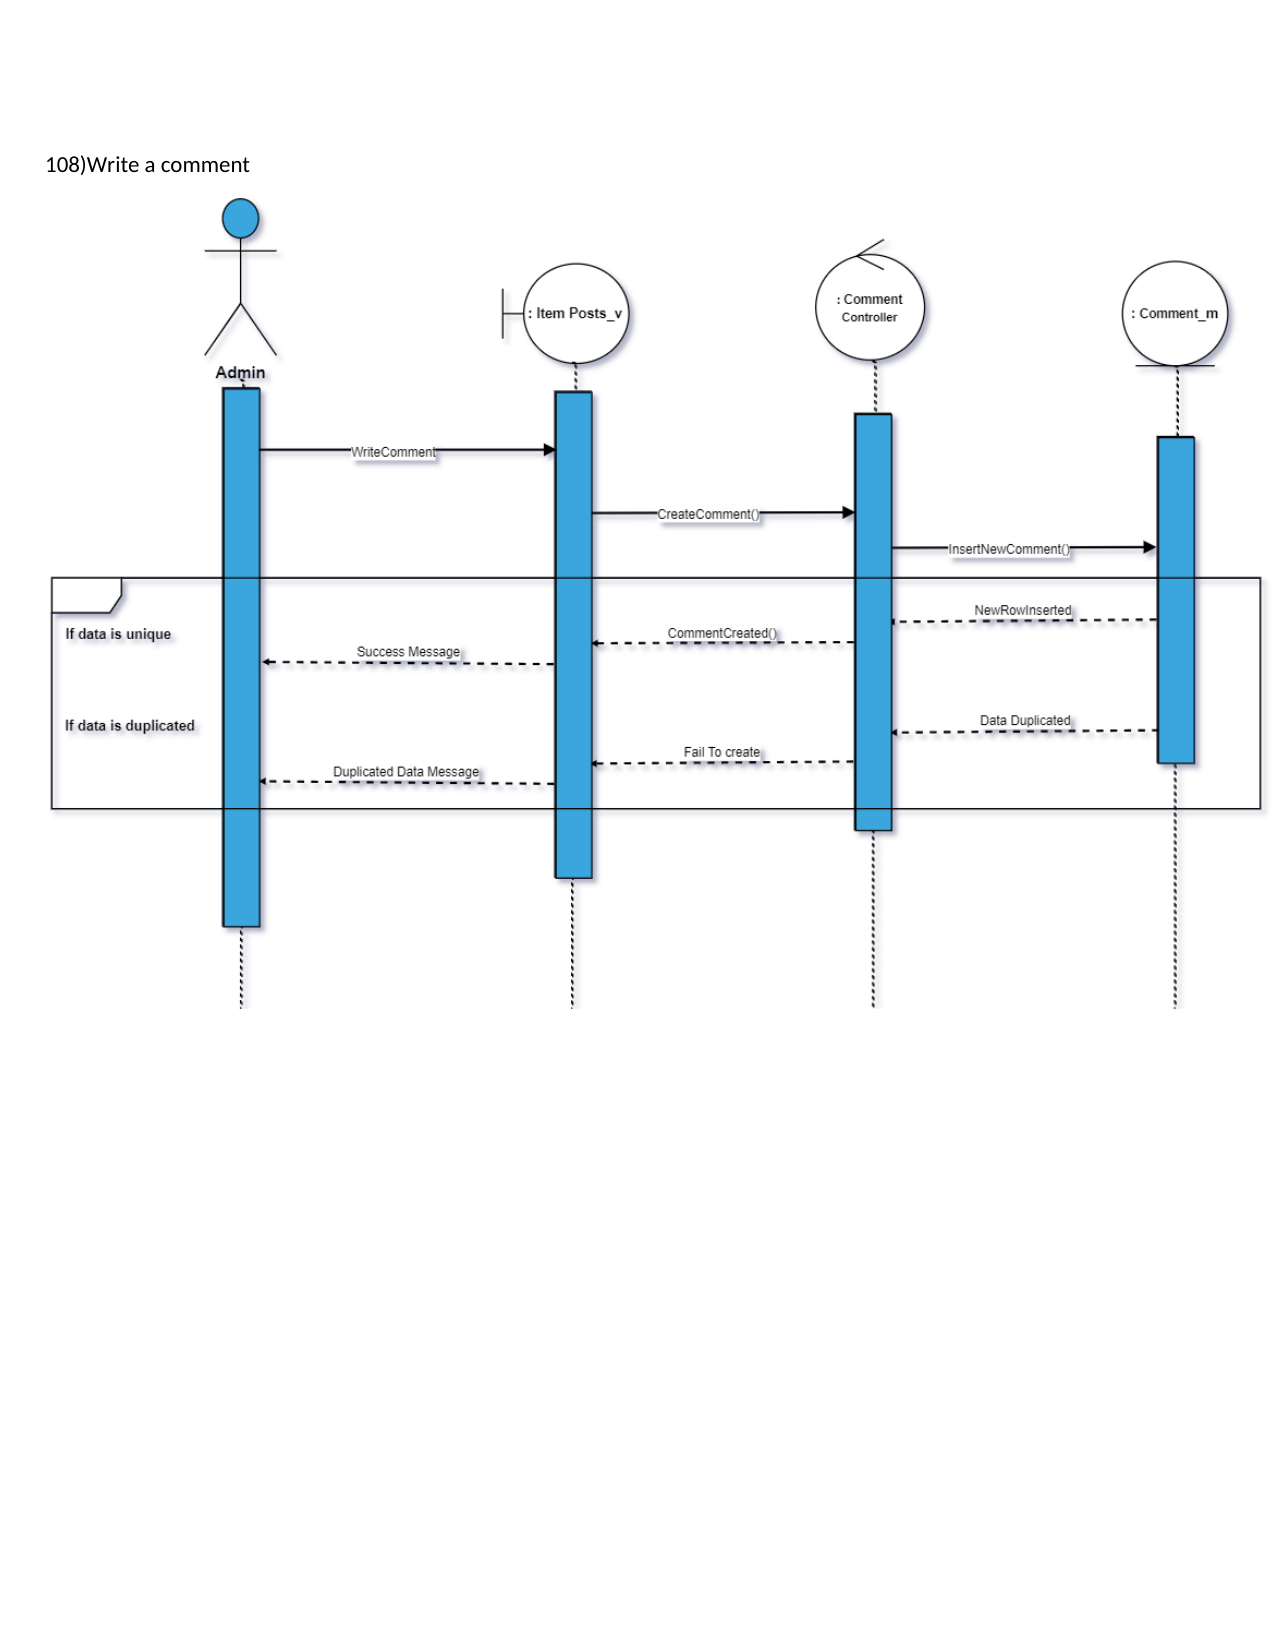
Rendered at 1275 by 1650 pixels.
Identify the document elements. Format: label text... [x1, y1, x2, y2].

text 108)Write a comment [45, 150, 1200, 178]
picture [45, 196, 1275, 1011]
